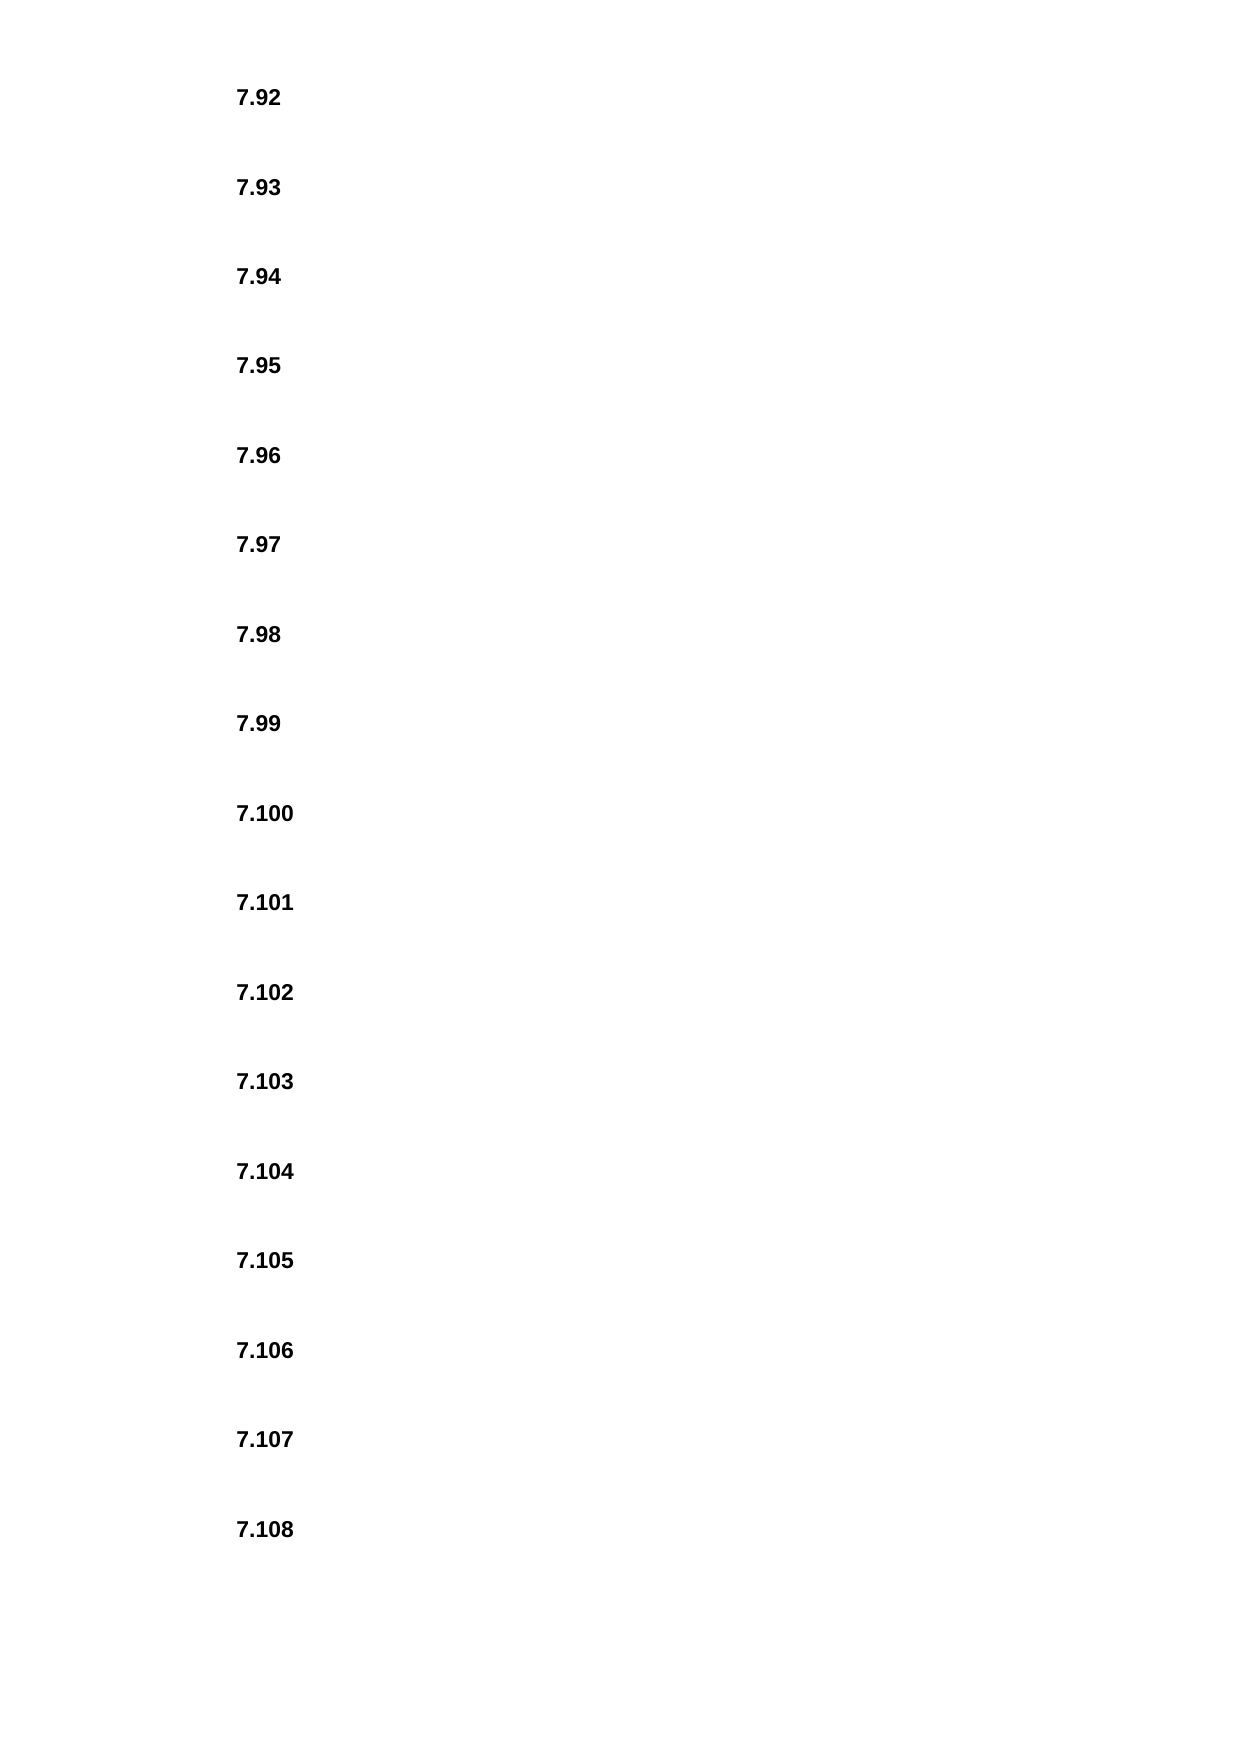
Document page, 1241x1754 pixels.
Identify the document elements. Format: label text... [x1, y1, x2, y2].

table_cell Maataloustuotanto, Tehostaminen, Viljelyprosessien (tuotanto-) optimointi/automatisointi, 1.11, 1.33, 2.16, 2.20, 2.26, 2.27, 2.33, 3.35, 3.41, 4.3, 4.20, 5.1, 5.4, 5.12, 5.14, 5.16 [225, 775, 1140, 864]
table_cell Maataloustuotanto, Tehostaminen, Työn helpottaminen, 1.11, 2.11, 5.2, 5.3, 5.12, 5.14 [225, 685, 1140, 775]
subtitle Liite __. Koodien havainnot haastatteluaineistossa [236, 800, 1129, 826]
subtitle Liite __. Koodien havainnot haastatteluaineistossa [236, 1068, 1129, 1095]
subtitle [236, 1426, 1129, 1453]
table_cell Maataloustuotanto, Tuotantopanokset, Lannoitus Ravinteet Syötteet, 1.10, 1.27, 1.33, 1.43, 2.22, 2.27, 3.12, 4.28, 4.29, 5.11 [225, 1401, 1140, 1491]
table_cell Maataloustuotanto, Tehostaminen, Maatilan toiminnassa yleisesti, 2.1, 2.46, 4.2 [225, 506, 1140, 596]
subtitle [236, 1516, 1129, 1542]
subtitle Liite __. Koodien havainnot haastatteluaineistossa [236, 1337, 1129, 1363]
table_cell Maataloustuotanto, Talous, Perustellut investoinnit, 1.29, 1.30, 1.35, 2.34, 3.43 [225, 238, 1140, 327]
table_cell Maataloustuotanto, Tehostaminen, Koneiden käyttö, 5.12 [225, 328, 1140, 417]
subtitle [236, 173, 1129, 200]
table_cell Maataloustuotanto, Tuotantopanokset, Tuotantopanokset yleensä, 2.18, 2.22, 2.32, 4.28 [225, 1491, 1140, 1580]
subtitle Liite __. Koodien havainnot haastatteluaineistossa [236, 1247, 1129, 1274]
table_cell Maataloustuotanto, Tuotantojärjestelmät, Järjestelmäintegraatio, 1.25, 2.5, 2.6, 2.7, 2.8, 2.9, 2.13, 2.31, 2.43, 3.8, 4.1, 4.3, 4.20, 4.27, 5.5, 5.9, 5.18 [225, 1133, 1140, 1222]
subtitle Liite __. Koodien havainnot haastatteluaineistossa [236, 710, 1129, 737]
table_cell Maataloustuotanto, Tietojenkäsittely, Päätöksentekon avustaminen, 1.24, 1.48, 1.49, 2.1, 2.2, 2.3, 2.17, 2.18, 2.20, 2.31, 2.33, 3.19, 4.3, 5.1, 5.2, 5.3, 5.4, 5.12 [225, 864, 1140, 954]
table_cell Maataloustuotanto, Tuotantojärjestelmät, Automaattinen/automatisoitu viljelyyn vaikuttaminen, 1.20, 4.3 [225, 1043, 1140, 1133]
table_cell Maataloustuotanto, Talous, Kannattavuus, 1.19, 1.48, 2.20, 2.26, 2.29, 2.34, 2.36, 3.43, 4.8, 4.19, 4.22, 5.1, 5.14 [225, 149, 1140, 238]
subtitle Liite __. Koodien havainnot haastatteluaineistossa [236, 1158, 1129, 1184]
subtitle Liite __. Koodien havainnot haastatteluaineistossa [236, 531, 1129, 558]
subtitle Liite __. Koodien havainnot haastatteluaineistossa [236, 442, 1129, 468]
table_cell Maataloustuotanto, Tuotantoketju, Tuotantoketjun Verkostoitumisalusta myyntiin ja ostoihin, 1.18, 1.27, 1.28 [225, 1222, 1140, 1312]
table_cell Maataloustuotanto, Tehostaminen, Logistiikka, 5.12 [225, 417, 1140, 506]
table_cell Maataloustuotanto, Tietojenkäsittely, Viljelysuositukset, 1.20, 2.2, 2.3, 2.4, 2.18, 2.19, 2.20, 2.29, 2.31, 5.2 [225, 954, 1140, 1043]
subtitle Liite __. Koodien havainnot haastatteluaineistossa [236, 979, 1129, 1005]
table_cell Maataloustuotanto, Tehostaminen, Resurssien käyttö panokset lannoitteet jne., 1.10, 1.33, 2.16, 2.27, 5.14 [225, 596, 1140, 685]
subtitle Liite __. Koodien havainnot haastatteluaineistossa [236, 263, 1129, 289]
table_cell Maataloustuotanto, Tuotantopanokset, Lannoitepanokset, 2.18, 2.22, 2.32, 4.28 [225, 1312, 1140, 1401]
subtitle Liite __. Koodien havainnot haastatteluaineistossa [236, 352, 1129, 379]
subtitle Liite __. Koodien havainnot haastatteluaineistossa [236, 621, 1129, 647]
subtitle Liite __. Koodien havainnot haastatteluaineistossa [236, 889, 1129, 916]
table_cell Maataloustuotanto, Talous, Investointien laskentaan ei ole tietoa, 1.19 [225, 59, 1140, 148]
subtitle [236, 84, 1129, 110]
